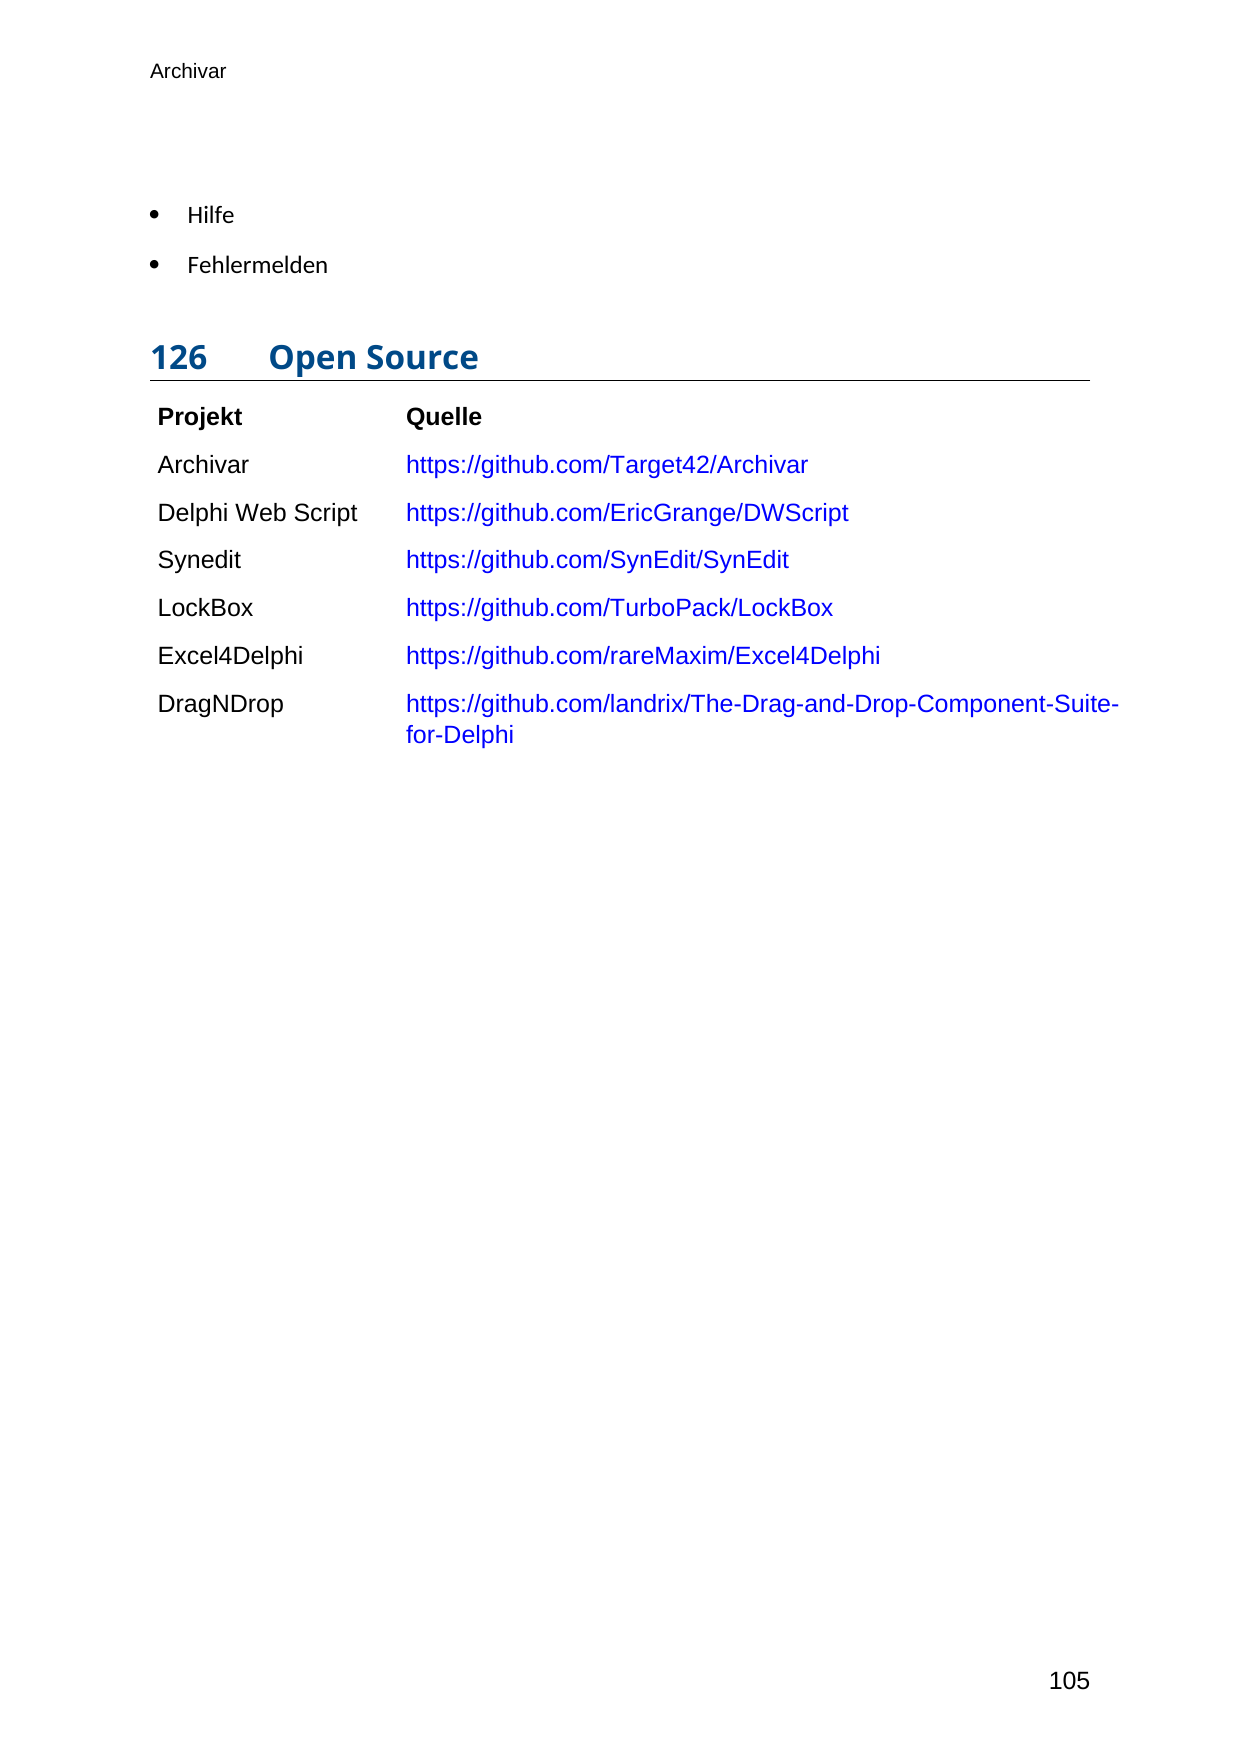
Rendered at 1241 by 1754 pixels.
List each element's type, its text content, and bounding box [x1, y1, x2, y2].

table_cell https://github.com/EricGrange/DWScript [402, 498, 1157, 546]
table_cell https://github.com/rareMaxim/Excel4Delphi [402, 641, 1157, 689]
table_cell https://github.com/TurboPack/LockBox [402, 593, 1157, 641]
table_cell https://github.com/SynEdit/SynEdit [402, 546, 1157, 593]
table_header Projekt [154, 403, 402, 450]
list Fehlermelden [150, 249, 1090, 280]
subtitle Open Source [150, 334, 1090, 380]
table_cell Delphi Web Script [154, 498, 402, 546]
table_cell https://github.com/landrix/The-Drag-and-Drop-Component-Suite-for-Delphi [402, 689, 1157, 767]
table_cell DragNDrop [154, 689, 402, 767]
table_cell LockBox [154, 593, 402, 641]
table_cell Synedit [154, 546, 402, 593]
table_cell Excel4Delphi [154, 641, 402, 689]
table_header Quelle [402, 403, 1157, 450]
table_cell https://github.com/Target42/Archivar [402, 450, 1157, 498]
list Hilfe [150, 199, 1090, 230]
table_cell Archivar [154, 450, 402, 498]
